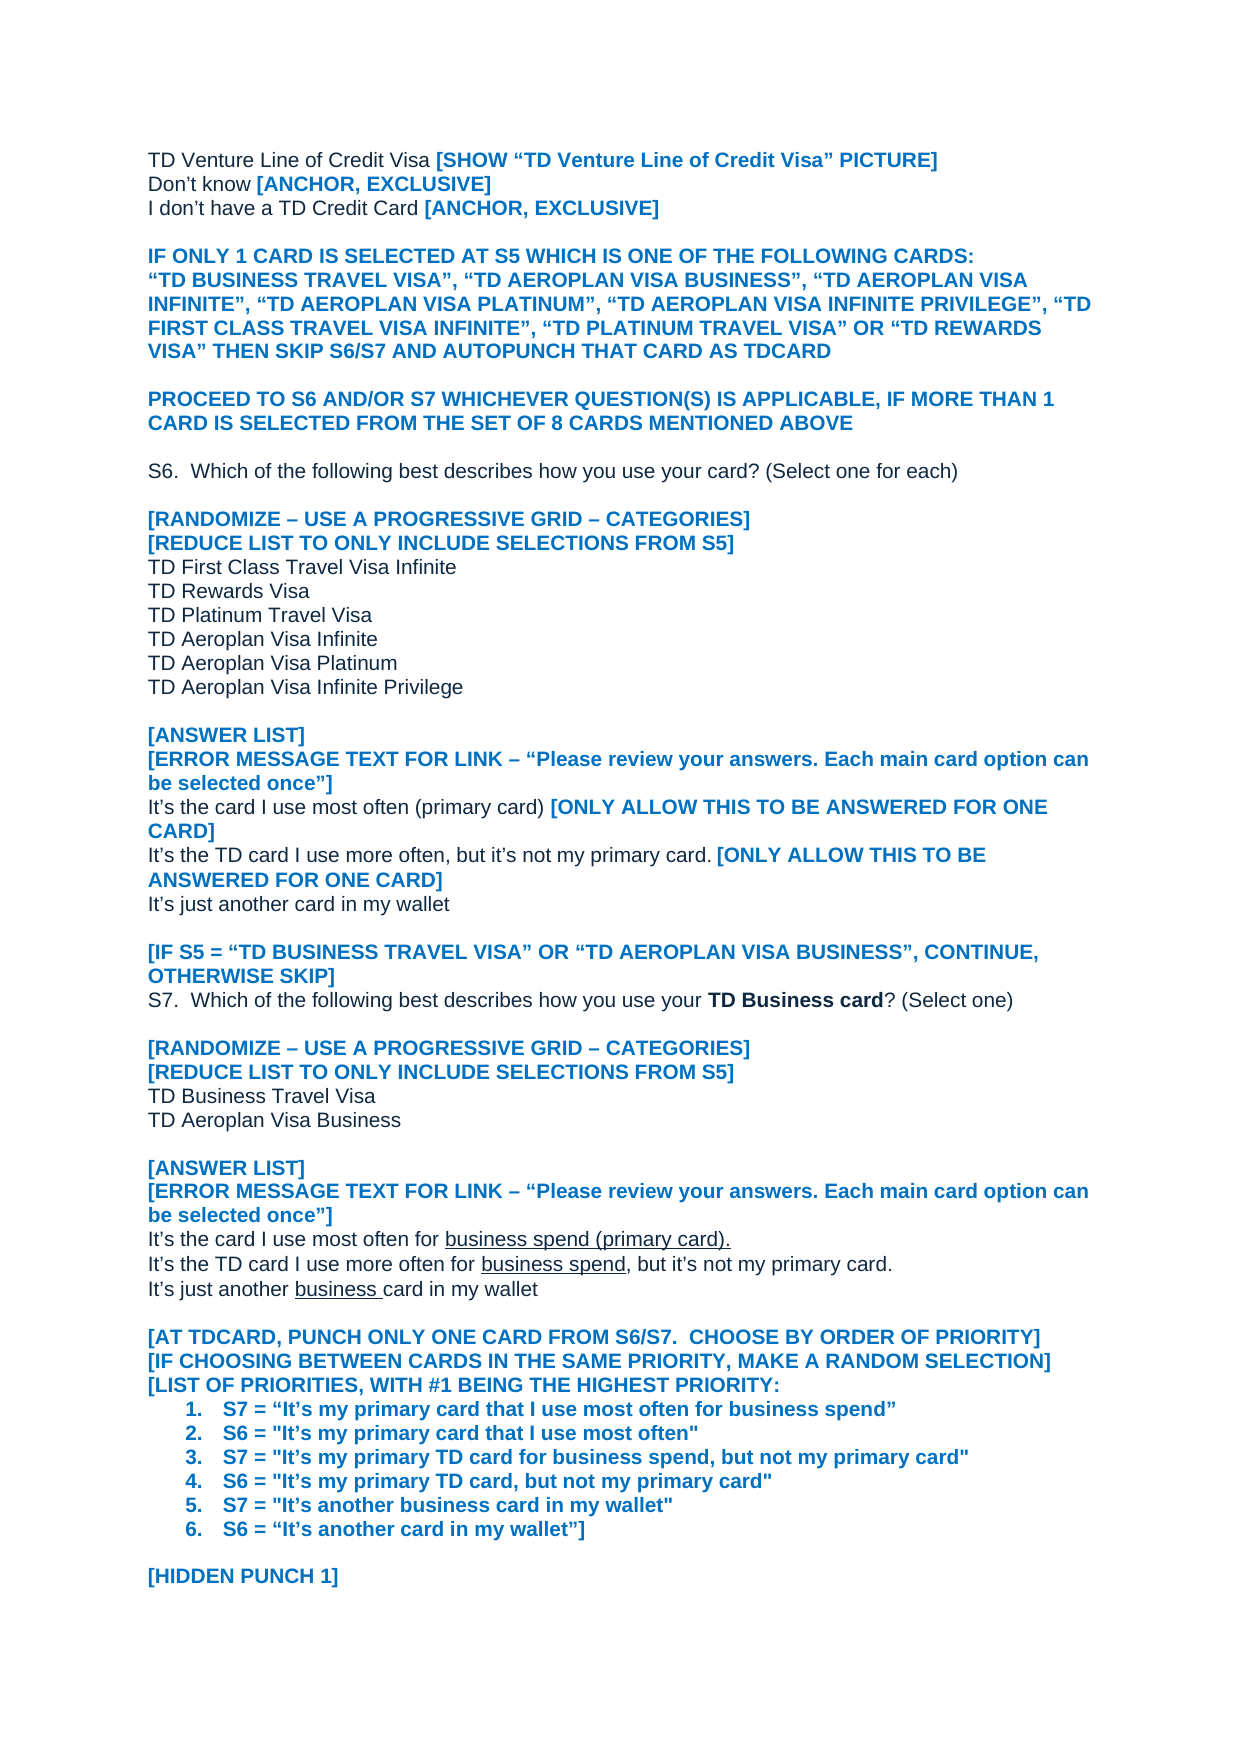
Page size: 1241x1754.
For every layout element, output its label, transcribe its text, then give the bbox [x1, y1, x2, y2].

text TD Business Travel Visa [148, 1083, 1093, 1107]
text TD First Class Travel Visa Infinite [148, 555, 1093, 579]
text [AT TDCARD, PUNCH ONLY ONE CARD FROM S6/S7. CHOOSE BY ORDER OF PRIORITY] [148, 1325, 1093, 1349]
text TD Aeroplan Visa Business [148, 1107, 1093, 1131]
text TD Platinum Travel Visa [148, 603, 1093, 627]
text PROCEED TO S6 AND/OR S7 WHICHEVER QUESTION(S) IS APPLICABLE, IF MORE THAN 1 CARD IS SELECTED FROM THE SET OF 8 CARDS MENTIONED ABOVE [148, 387, 1093, 435]
text [RANDOMIZE – USE A PROGRESSIVE GRID – CATEGORIES] [148, 507, 1093, 531]
list S7 = "It’s my primary TD card for business spend, but not my primary card" [185, 1444, 1093, 1468]
text [ANSWER LIST] [148, 1155, 1093, 1179]
text [IF CHOOSING BETWEEN CARDS IN THE SAME PRIORITY, MAKE A RANDOM SELECTION] [148, 1349, 1093, 1373]
text It’s the card I use most often for business spend (primary card). [148, 1227, 1093, 1251]
text S6. Which of the following best describes how you use your card? (Select one for each) [148, 459, 1093, 483]
text [ANSWER LIST] [148, 723, 1093, 747]
text It’s just another card in my wallet [148, 892, 1093, 916]
text “TD BUSINESS TRAVEL VISA”, “TD AEROPLAN VISA BUSINESS”, “TD AEROPLAN VISA INFINITE”, “TD AEROPLAN VISA PLATINUM”, “TD AEROPLAN VISA INFINITE PRIVILEGE”, “TD FIRST CLASS TRAVEL VISA INFINITE”, “TD PLATINUM TRAVEL VISA” OR “TD REWARDS VISA” THEN SKIP S6/S7 AND AUTOPUNCH THAT CARD AS TDCARD [148, 267, 1093, 363]
text [ERROR MESSAGE TEXT FOR LINK – “Please review your answers. Each main card option can be selected once”] [148, 747, 1093, 794]
text [IF S5 = “TD BUSINESS TRAVEL VISA” OR “TD AEROPLAN VISA BUSINESS”, CONTINUE, OTHERWISE SKIP] [148, 940, 1093, 988]
text TD Aeroplan Visa Infinite [148, 627, 1093, 651]
text It’s the card I use most often (primary card) [ONLY ALLOW THIS TO BE ANSWERED FOR ONE CARD] [148, 794, 1093, 842]
text [HIDDEN PUNCH 1] [148, 1564, 1093, 1588]
text TD Aeroplan Visa Infinite Privilege [148, 675, 1093, 699]
text IF ONLY 1 CARD IS SELECTED AT S5 WHICH IS ONE OF THE FOLLOWING CARDS: [148, 243, 1093, 267]
list S6 = “It’s another card in my wallet”] [185, 1516, 1093, 1540]
text TD Venture Line of Credit Visa [SHOW “TD Venture Line of Credit Visa” PICTURE] [148, 148, 1093, 172]
text I don’t have a TD Credit Card [ANCHOR, EXCLUSIVE] [148, 196, 1093, 219]
text S7. Which of the following best describes how you use your TD Business card? (Select one) [148, 988, 1093, 1012]
text TD Rewards Visa [148, 579, 1093, 603]
list S6 = "It’s my primary TD card, but not my primary card" [185, 1468, 1093, 1492]
text [RANDOMIZE – USE A PROGRESSIVE GRID – CATEGORIES] [148, 1036, 1093, 1059]
text It’s the TD card I use more often for business spend, but it’s not my primary card. [148, 1251, 1093, 1277]
text [ERROR MESSAGE TEXT FOR LINK – “Please review your answers. Each main card option can be selected once”] [148, 1179, 1093, 1227]
text [REDUCE LIST TO ONLY INCLUDE SELECTIONS FROM S5] [148, 531, 1093, 555]
list S7 = “It’s my primary card that I use most often for business spend” [185, 1397, 1093, 1421]
text Don’t know [ANCHOR, EXCLUSIVE] [148, 172, 1093, 196]
text TD Aeroplan Visa Platinum [148, 651, 1093, 675]
text [REDUCE LIST TO ONLY INCLUDE SELECTIONS FROM S5] [148, 1059, 1093, 1083]
list S6 = "It’s my primary card that I use most often" [185, 1421, 1093, 1444]
text It’s the TD card I use more often, but it’s not my primary card. [ONLY ALLOW THIS TO BE ANSWERED FOR ONE CARD] [148, 842, 1093, 892]
text It’s just another business card in my wallet [148, 1277, 1093, 1301]
text [LIST OF PRIORITIES, WITH #1 BEING THE HIGHEST PRIORITY: [148, 1373, 1093, 1397]
list S7 = "It’s another business card in my wallet" [185, 1492, 1093, 1516]
